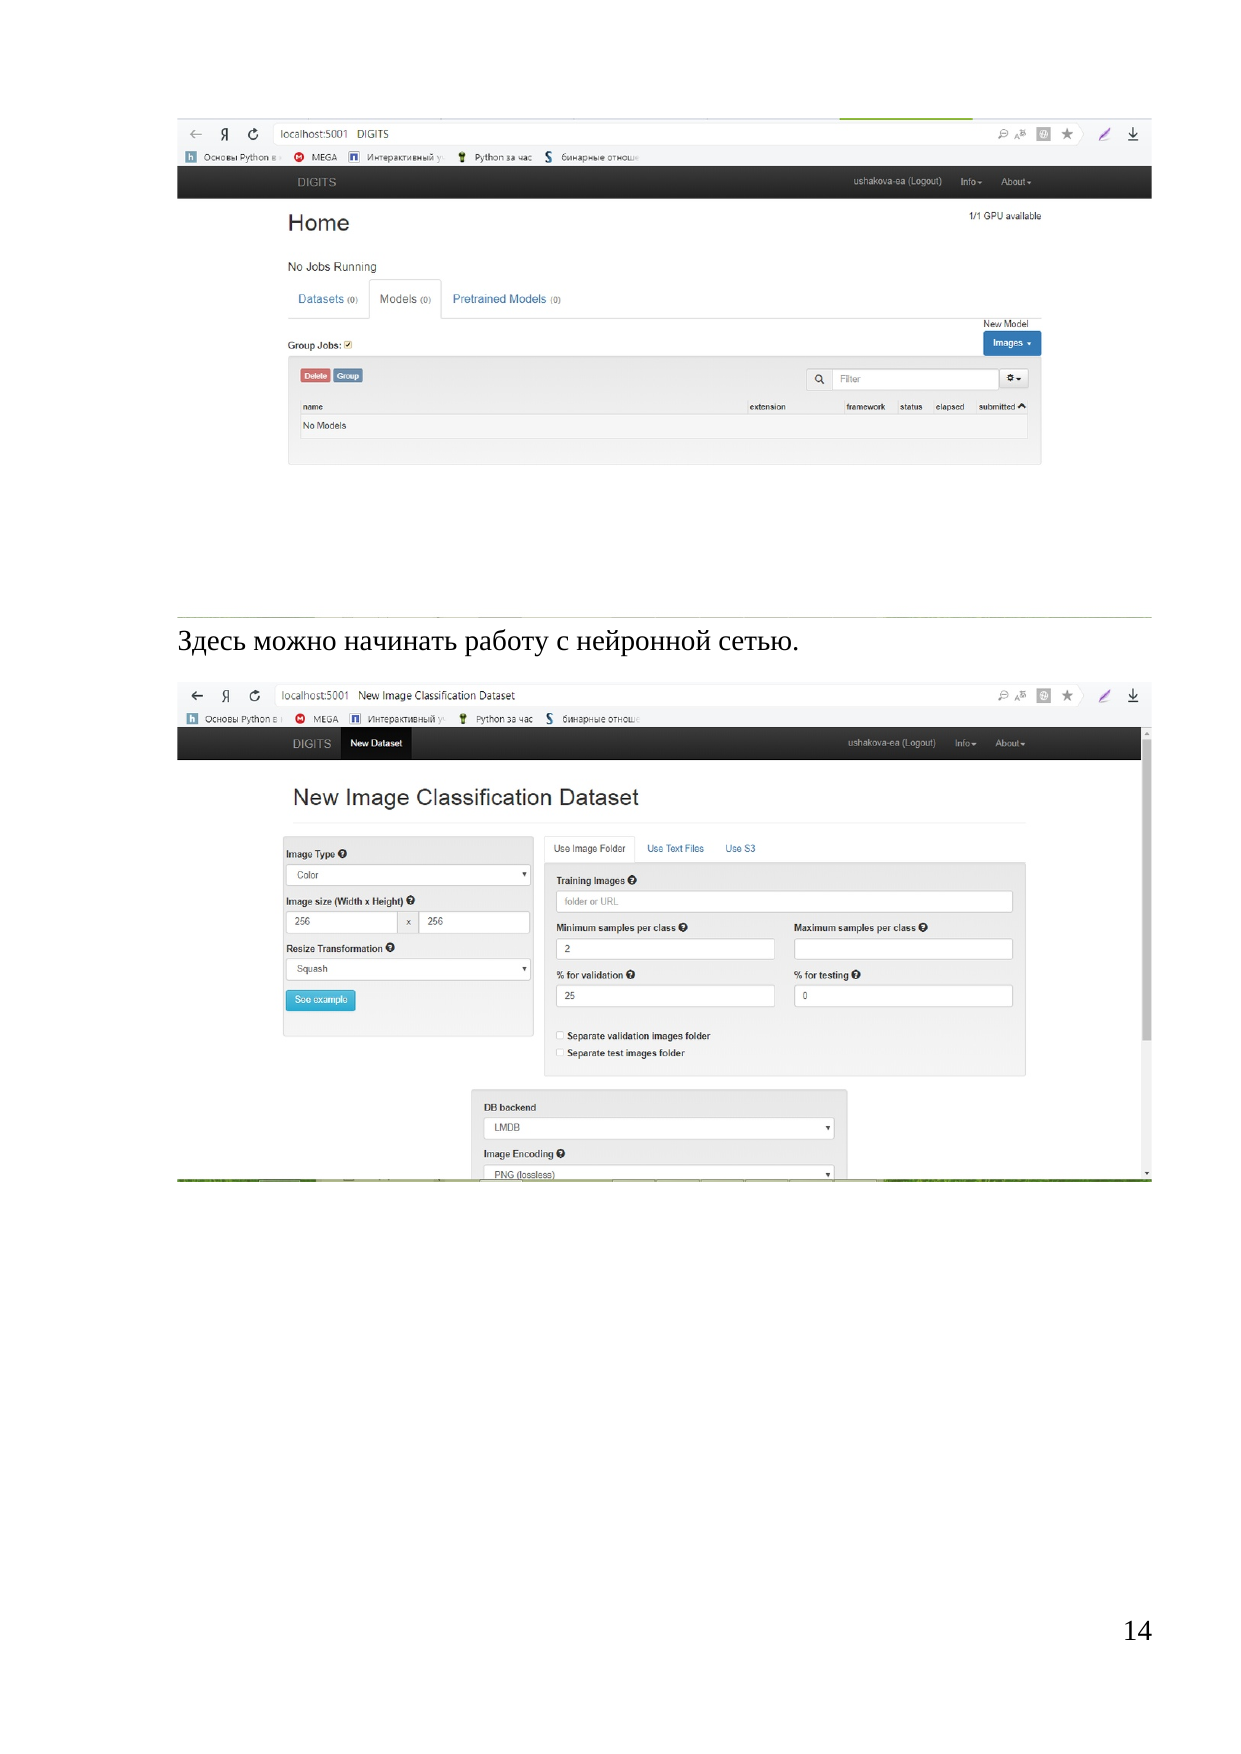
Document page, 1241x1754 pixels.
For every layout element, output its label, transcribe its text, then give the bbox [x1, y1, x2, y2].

picture [177, 682, 1152, 1182]
picture [177, 118, 1152, 618]
text Здесь можно начинать работу с нейронной сетью. [177, 618, 1152, 656]
